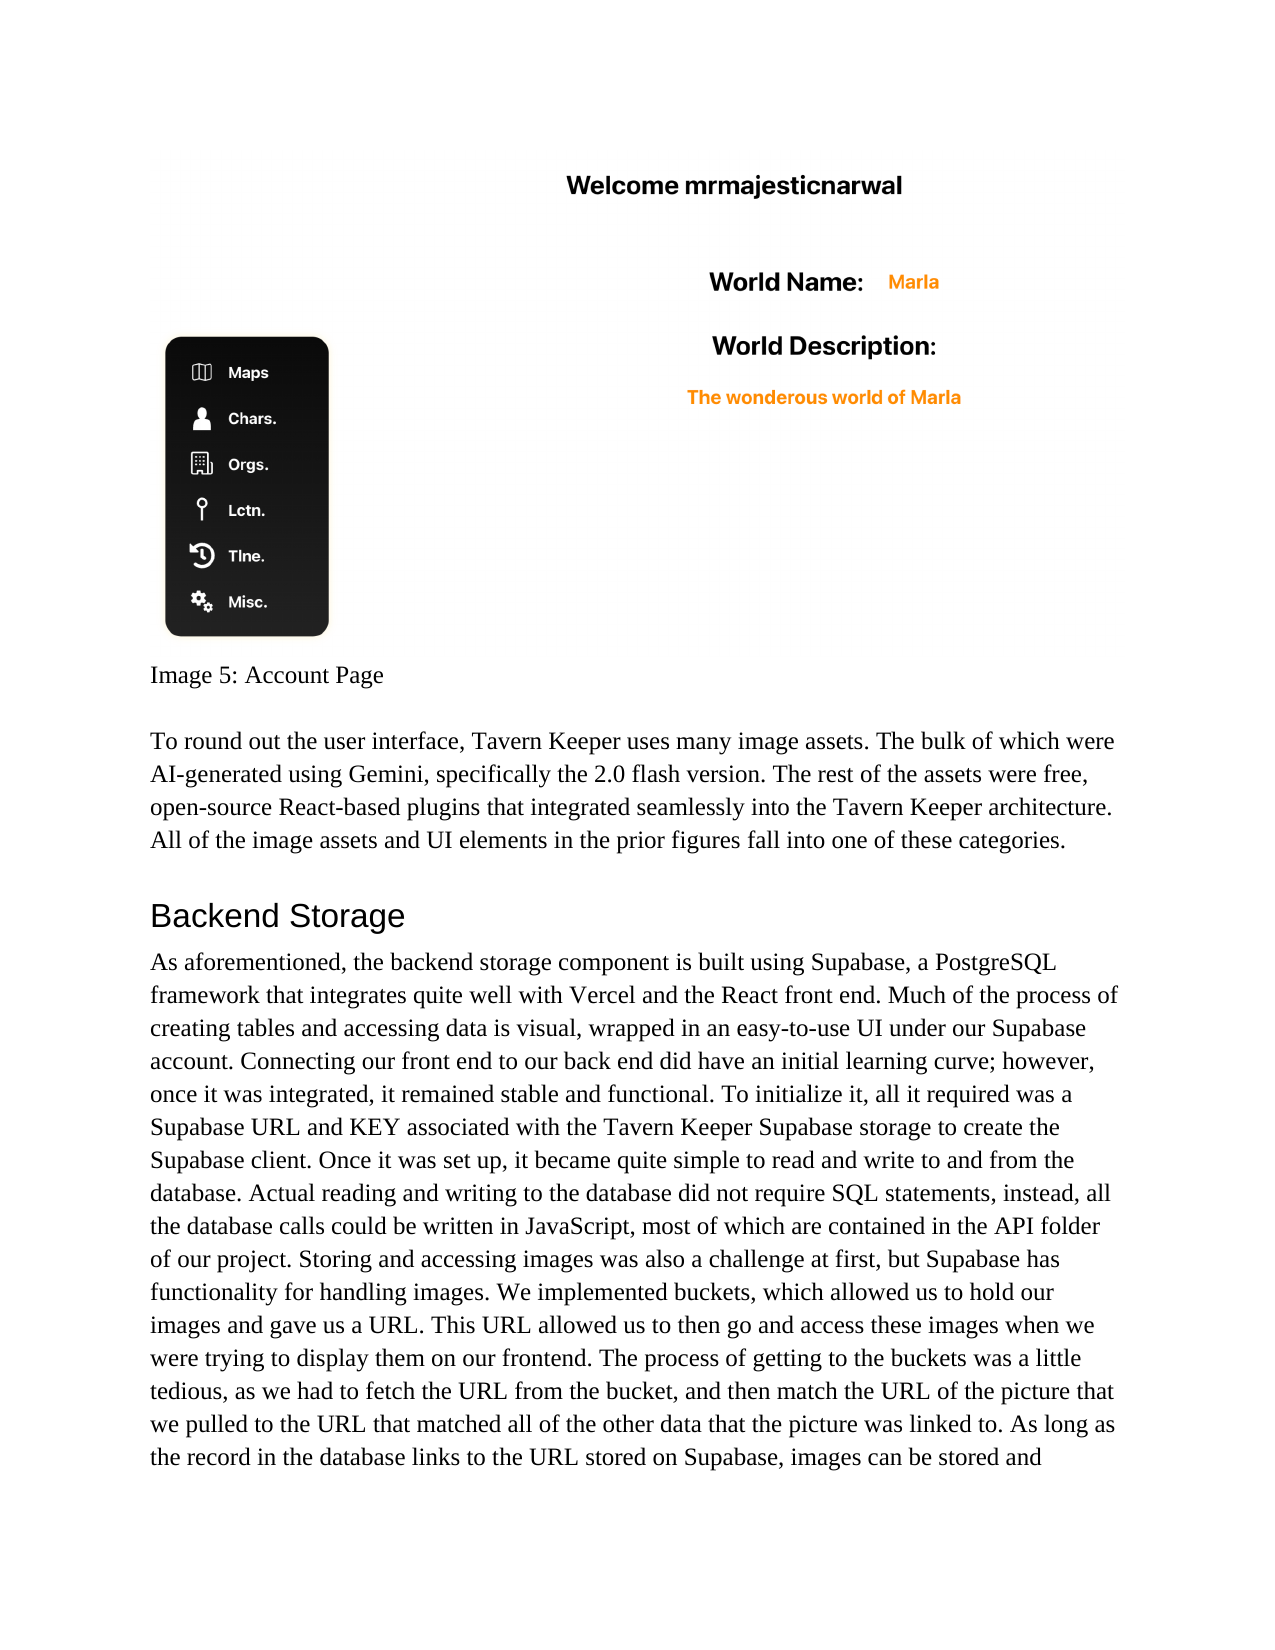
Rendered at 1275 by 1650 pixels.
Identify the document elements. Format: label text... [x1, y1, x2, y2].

text Image 5: Account Page [150, 660, 1125, 689]
picture [150, 150, 1125, 657]
subtitle Backend Storage [150, 896, 1125, 934]
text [150, 947, 1125, 1471]
text To round out the user interface, Tavern Keeper uses many image assets. The bulk of which were AI-generated using Gemini, specifically the 2.0 flash version. The rest of the assets were free, open-source React-based plugins that integrated seamlessly into the Tavern Keeper architecture. All of the image assets and UI elements in the prior figures fall into one of these categories. [150, 726, 1125, 854]
